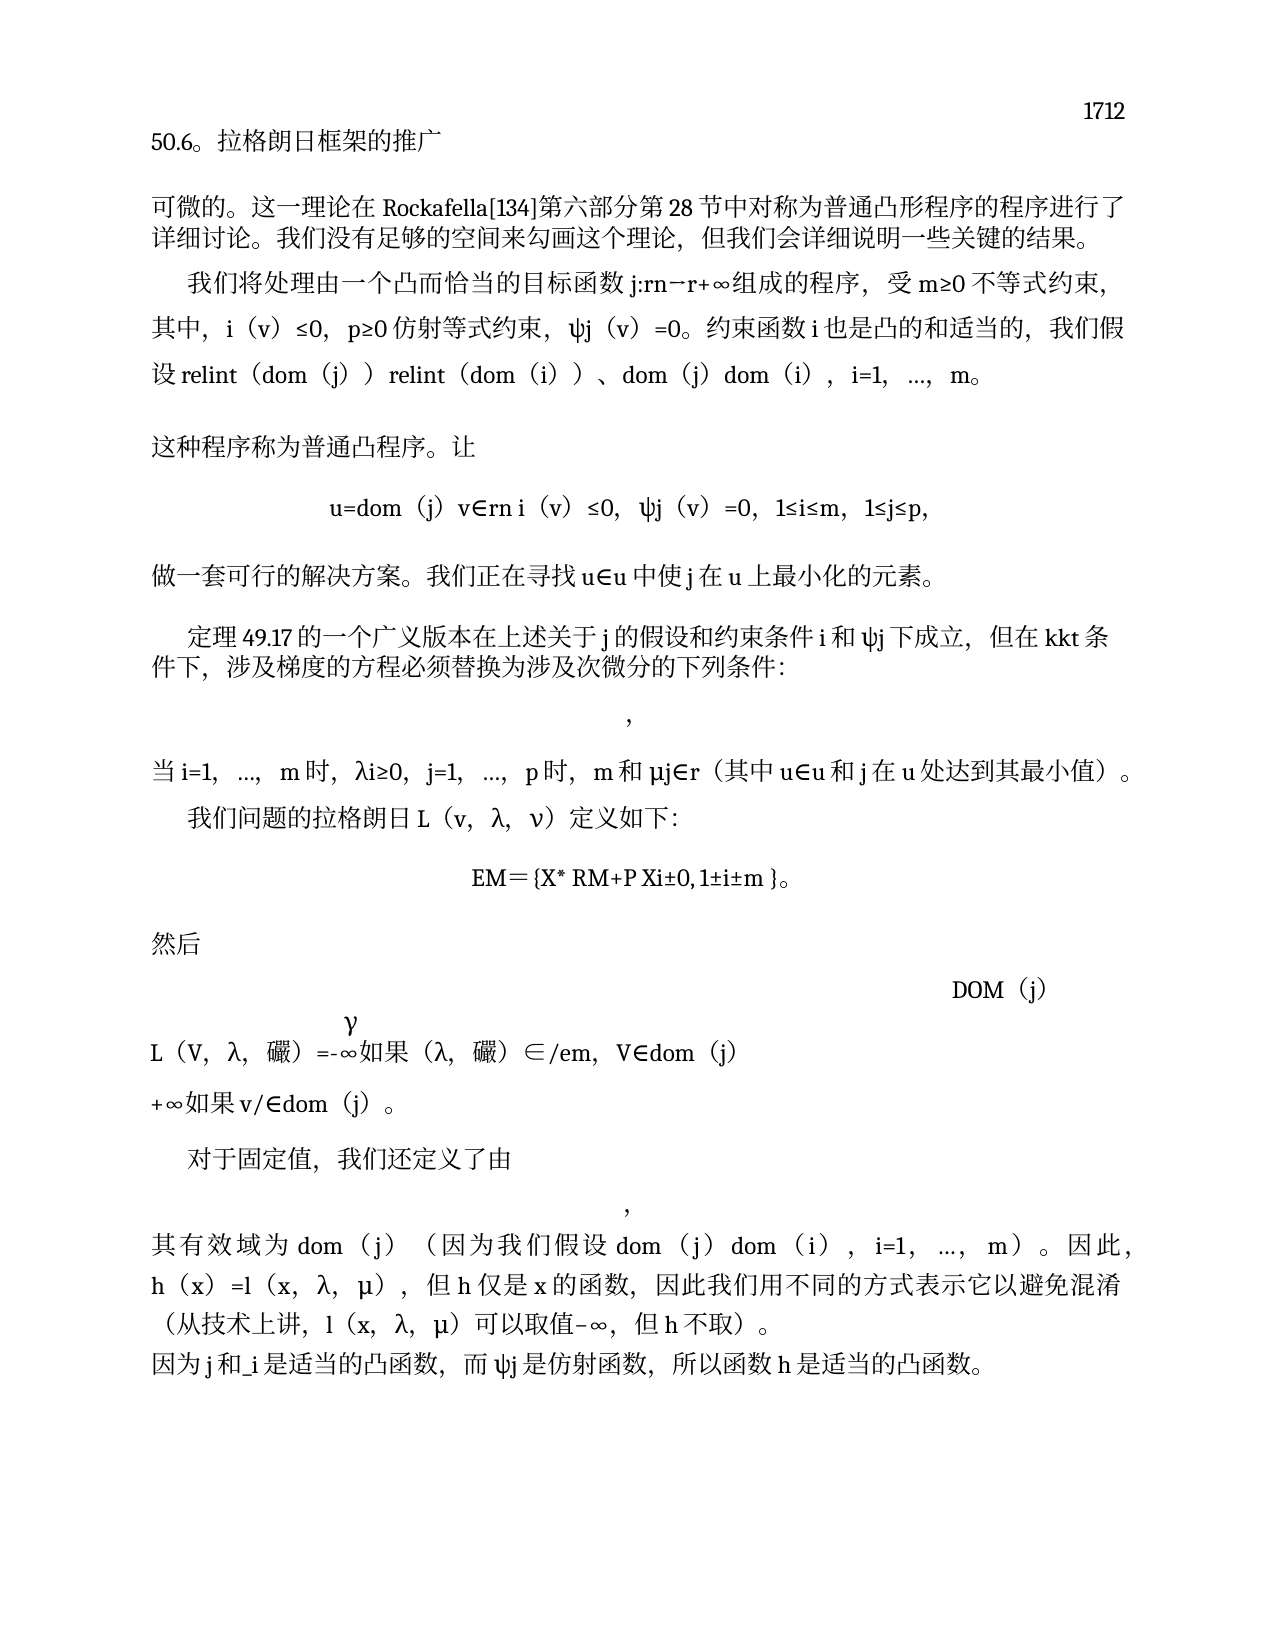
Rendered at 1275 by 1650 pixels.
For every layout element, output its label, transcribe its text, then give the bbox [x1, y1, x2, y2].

text 因为j和_i是适当的凸函数，而ψj是仿射函数，所以函数h是适当的凸函数。 [151, 1351, 1125, 1380]
text 可微的。这一理论在Rockafella[134]第六部分第28节中对称为普通凸形程序的程序进行了详细讨论。我们没有足够的空间来勾画这个理论，但我们会详细说明一些关键的结果。 [151, 194, 1125, 253]
text DOM（j） [150, 976, 1061, 1005]
text 对于固定值，我们还定义了由 [151, 1146, 1125, 1175]
text 做一套可行的解决方案。我们正在寻找u∈u中使j在u上最小化的元素。 [151, 562, 1125, 591]
text 当i=1，…，m时，λi≥0，j=1，…，p时，m和μj∈r（其中u∈u和j在u处达到其最小值）。 [151, 758, 1125, 787]
text 其有效域为dom（j）（因为我们假设dom（j）dom（i），i=1，…，m）。因此，h（x）=l（x，λ，μ），但h仅是x的函数，因此我们用不同的方式表示它以避免混淆（从技术上讲，l（x，λ，μ）可以取值−∞，但h不取）。 [151, 1232, 1125, 1340]
text 我们问题的拉格朗日L（v，λ，ν）定义如下： [187, 805, 1125, 834]
text u=dom（j）v∈rn i（v）≤0，ψj（v）=0，1≤i≤m，1≤j≤p， [254, 494, 1021, 523]
text L（V，λ，礹）=-∞如果（λ，礹）∈/em，V∈dom（j） [150, 1039, 1125, 1068]
text +∞如果v/∈dom（j）。 [150, 1090, 1125, 1119]
text γ [343, 1008, 1125, 1036]
text 然后 [151, 931, 1125, 960]
text ， [275, 1190, 996, 1219]
text 我们将处理由一个凸而恰当的目标函数j:rn→r+∞组成的程序，受m≥0不等式约束，其中，i（v）≤0，p≥0仿射等式约束，ψj（v）=0。约束函数i也是凸的和适当的，我们假设relint（dom（j））relint（dom（i））、dom（j）dom（i），i=1，…，m。 [151, 270, 1125, 389]
text 这种程序称为普通凸程序。让 [151, 434, 1125, 462]
text 定理49.17的一个广义版本在上述关于j的假设和约束条件i和ψj下成立，但在kkt条件下，涉及梯度的方程必须替换为涉及次微分的下列条件： [151, 624, 1127, 683]
text ， [275, 700, 1000, 729]
text EM＝{X* RM+P Xi±0, 1±i±m }。 [253, 864, 1022, 893]
text 50.6。拉格朗日框架的推广 [151, 128, 1125, 157]
